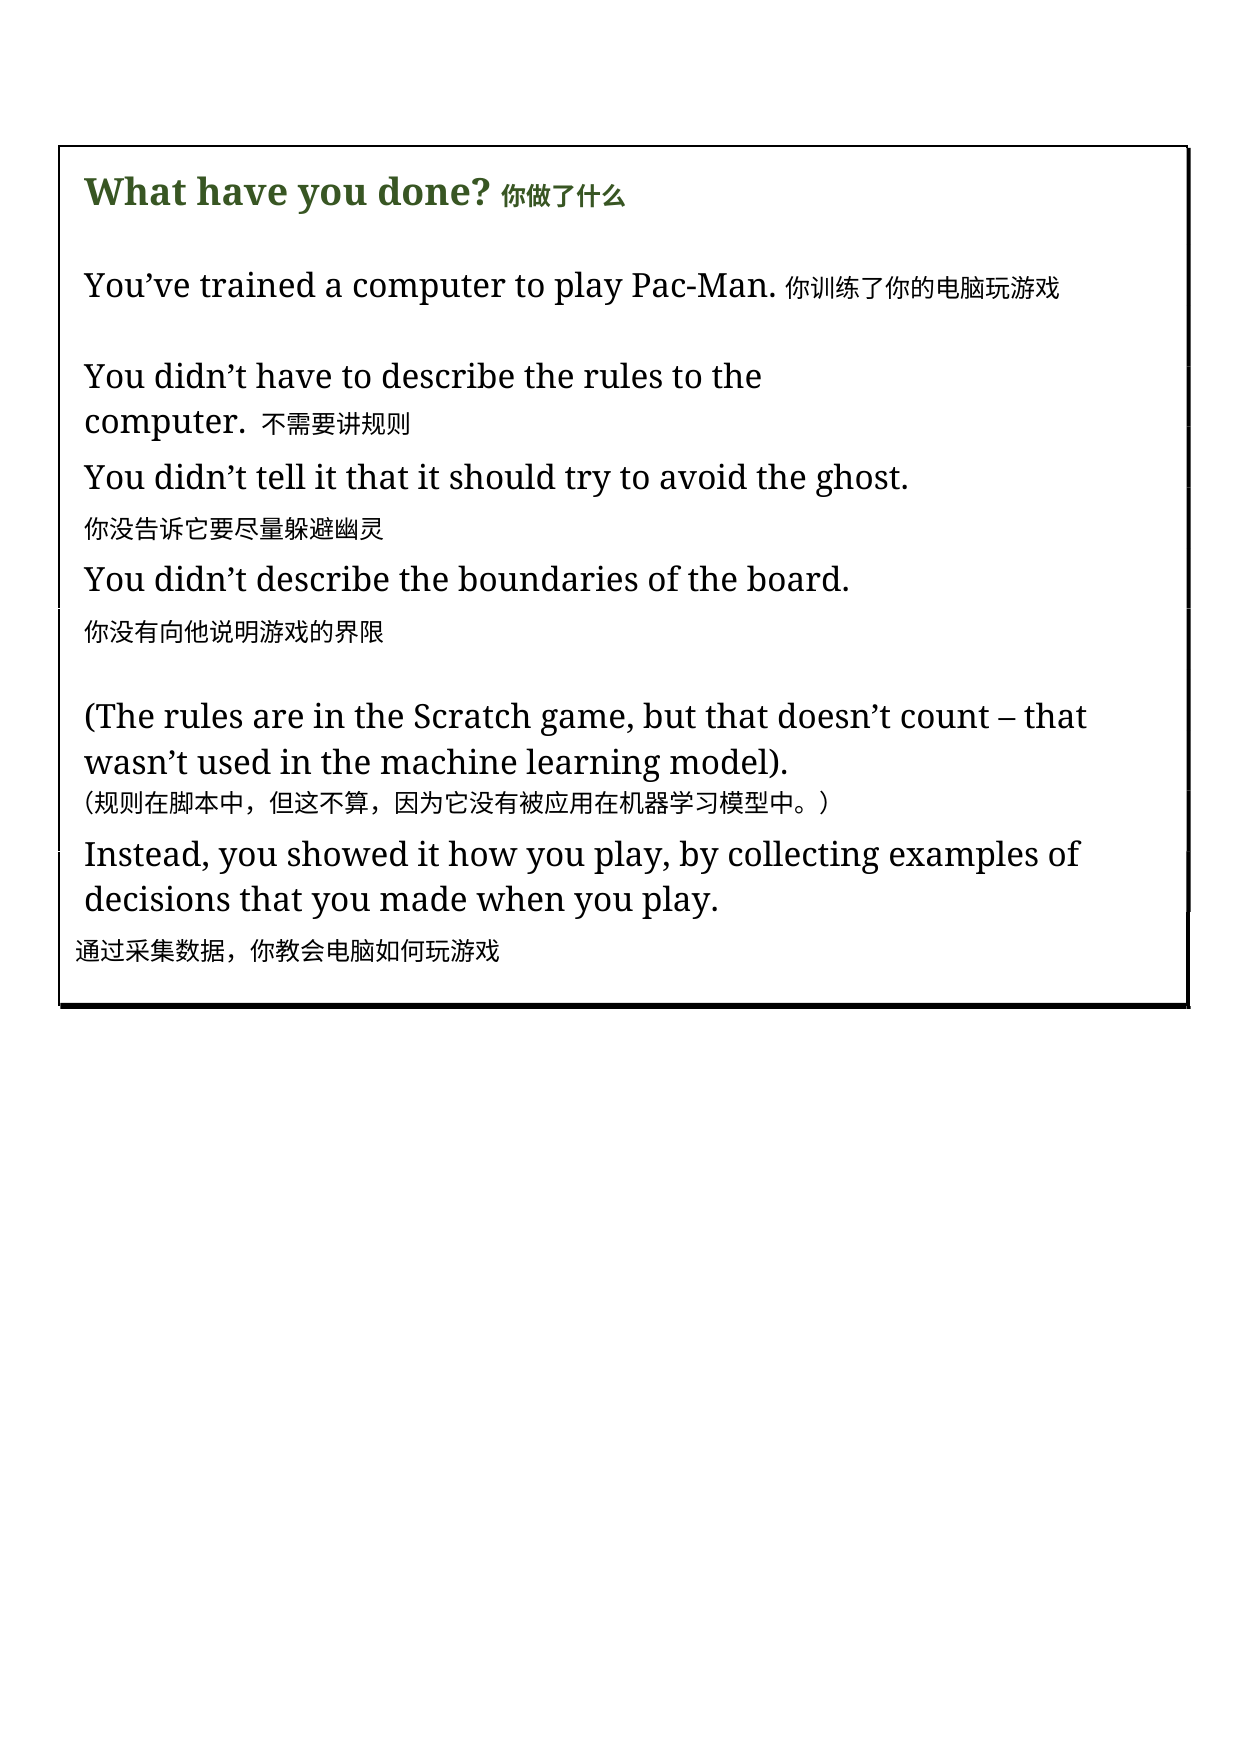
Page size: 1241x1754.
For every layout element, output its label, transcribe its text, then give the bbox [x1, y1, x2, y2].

text You didn’t have to describe the rules to the computer. 不需要讲规则 [84, 352, 913, 443]
text 通过采集数据，你教会电脑如何玩游戏 [50, 932, 1148, 968]
text You didn’t describe the boundaries of the board. [84, 556, 913, 602]
text What have you done? 你做了什么 [84, 165, 1240, 216]
text Instead, you showed it how you play, by collecting examples of decisions that you made when you play. [84, 831, 1148, 921]
text You didn’t tell it that it should try to avoid the ghost. [84, 454, 913, 499]
text (The rules are in the Scratch game, but that doesn’t count – that wasn’t used in the machine learning model). [84, 693, 1148, 784]
text You’ve trained a computer to play Pac-Man. 你训练了你的电脑玩游戏 [84, 262, 1240, 308]
text 你没有向他说明游戏的界限 [84, 612, 913, 648]
text （规则在脚本中，但这不算，因为它没有被应用在机器学习模型中。） [50, 784, 1240, 820]
text 你没告诉它要尽量躲避幽灵 [84, 509, 913, 546]
